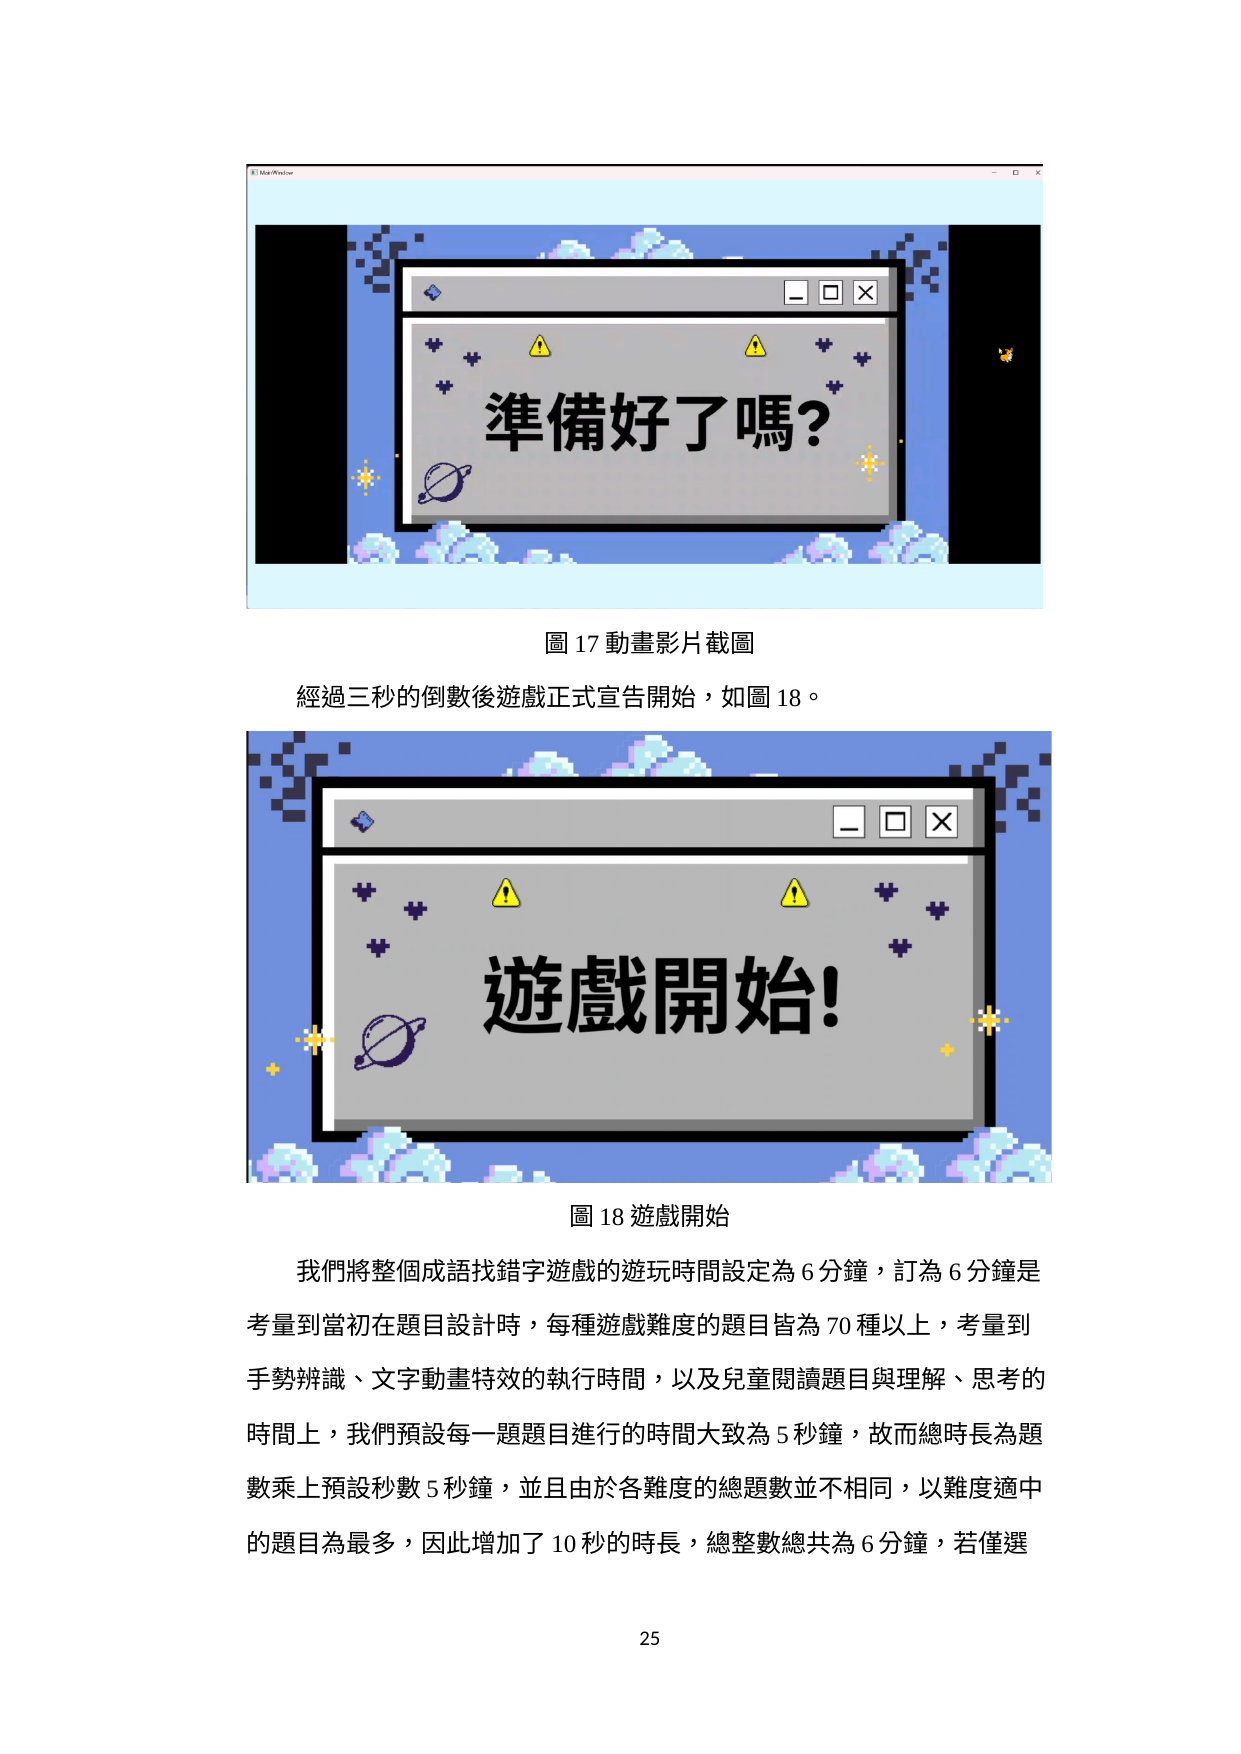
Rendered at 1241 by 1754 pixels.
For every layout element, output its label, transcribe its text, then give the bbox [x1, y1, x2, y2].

text 圖18 遊戲開始 [246, 1197, 1053, 1233]
text 圖17 動畫影片截圖 [246, 623, 1053, 659]
picture [246, 731, 1052, 1183]
picture [246, 164, 1043, 609]
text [246, 1251, 1053, 1559]
text 經過三秒的倒數後遊戲正式宣告開始，如圖18。 [246, 677, 1053, 714]
